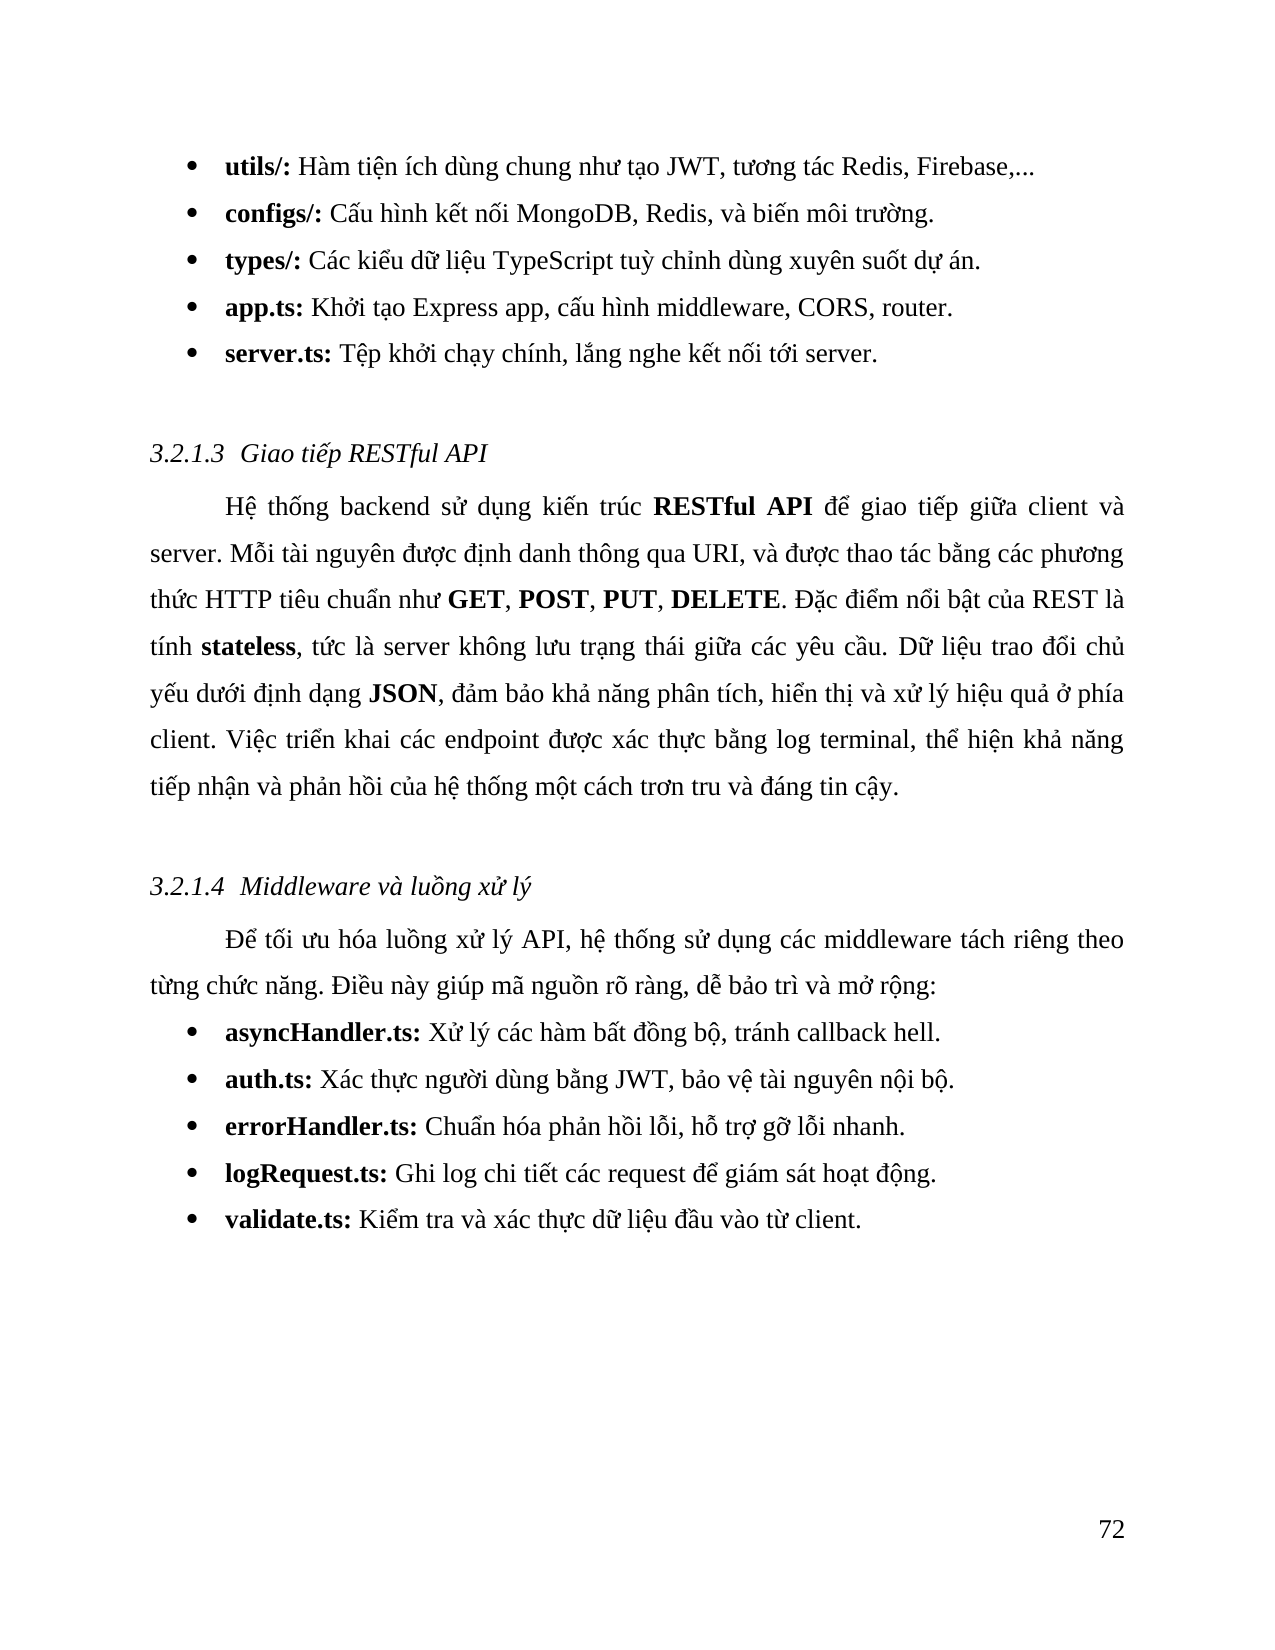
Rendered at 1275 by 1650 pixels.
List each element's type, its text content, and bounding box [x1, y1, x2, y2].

list configs/: Cấu hình kết nối MongoDB, Redis, và biến môi trường. [187, 197, 1125, 228]
subtitle Giao tiếp RESTful API [150, 437, 1125, 468]
list validate.ts: Kiểm tra và xác thực dữ liệu đầu vào từ client. [187, 1203, 1125, 1235]
list utils/: Hàm tiện ích dùng chung như tạo JWT, tương tác Redis, Firebase,... [187, 150, 1125, 181]
list auth.ts: Xác thực người dùng bằng JWT, bảo vệ tài nguyên nội bộ. [187, 1063, 1125, 1094]
list logRequest.ts: Ghi log chi tiết các request để giám sát hoạt động. [187, 1157, 1125, 1188]
list asyncHandler.ts: Xử lý các hàm bất đồng bộ, tránh callback hell. [187, 1016, 1125, 1047]
text Hệ thống backend sử dụng kiến trúc RESTful API để giao tiếp giữa client và server. Mỗi tài nguyên được định danh thông qua URI, và được thao tác bằng các phương thức HTTP tiêu chuẩn như GET, POST, PUT, DELETE. Đặc điểm nổi bật của REST là tính stateless, tức là server không lưu trạng thái giữa các yêu cầu. Dữ liệu trao đổi chủ yếu dưới định dạng JSON, đảm bảo khả năng phân tích, hiển thị và xử lý hiệu quả ở phía client. Việc triển khai các endpoint được xác thực bằng log terminal, thể hiện khả năng tiếp nhận và phản hồi của hệ thống một cách trơn tru và đáng tin cậy. [150, 490, 1125, 801]
list types/: Các kiểu dữ liệu TypeScript tuỳ chỉnh dùng xuyên suốt dự án. [187, 244, 1125, 275]
list errorHandler.ts: Chuẩn hóa phản hồi lỗi, hỗ trợ gỡ lỗi nhanh. [187, 1110, 1125, 1141]
subtitle Middleware và luồng xử lý [150, 870, 1125, 901]
list app.ts: Khởi tạo Express app, cấu hình middleware, CORS, router. [187, 291, 1125, 322]
text Để tối ưu hóa luồng xử lý API, hệ thống sử dụng các middleware tách riêng theo từng chức năng. Điều này giúp mã nguồn rõ ràng, dễ bảo trì và mở rộng: [150, 923, 1125, 1001]
list server.ts: Tệp khởi chạy chính, lắng nghe kết nối tới server. [187, 337, 1125, 369]
